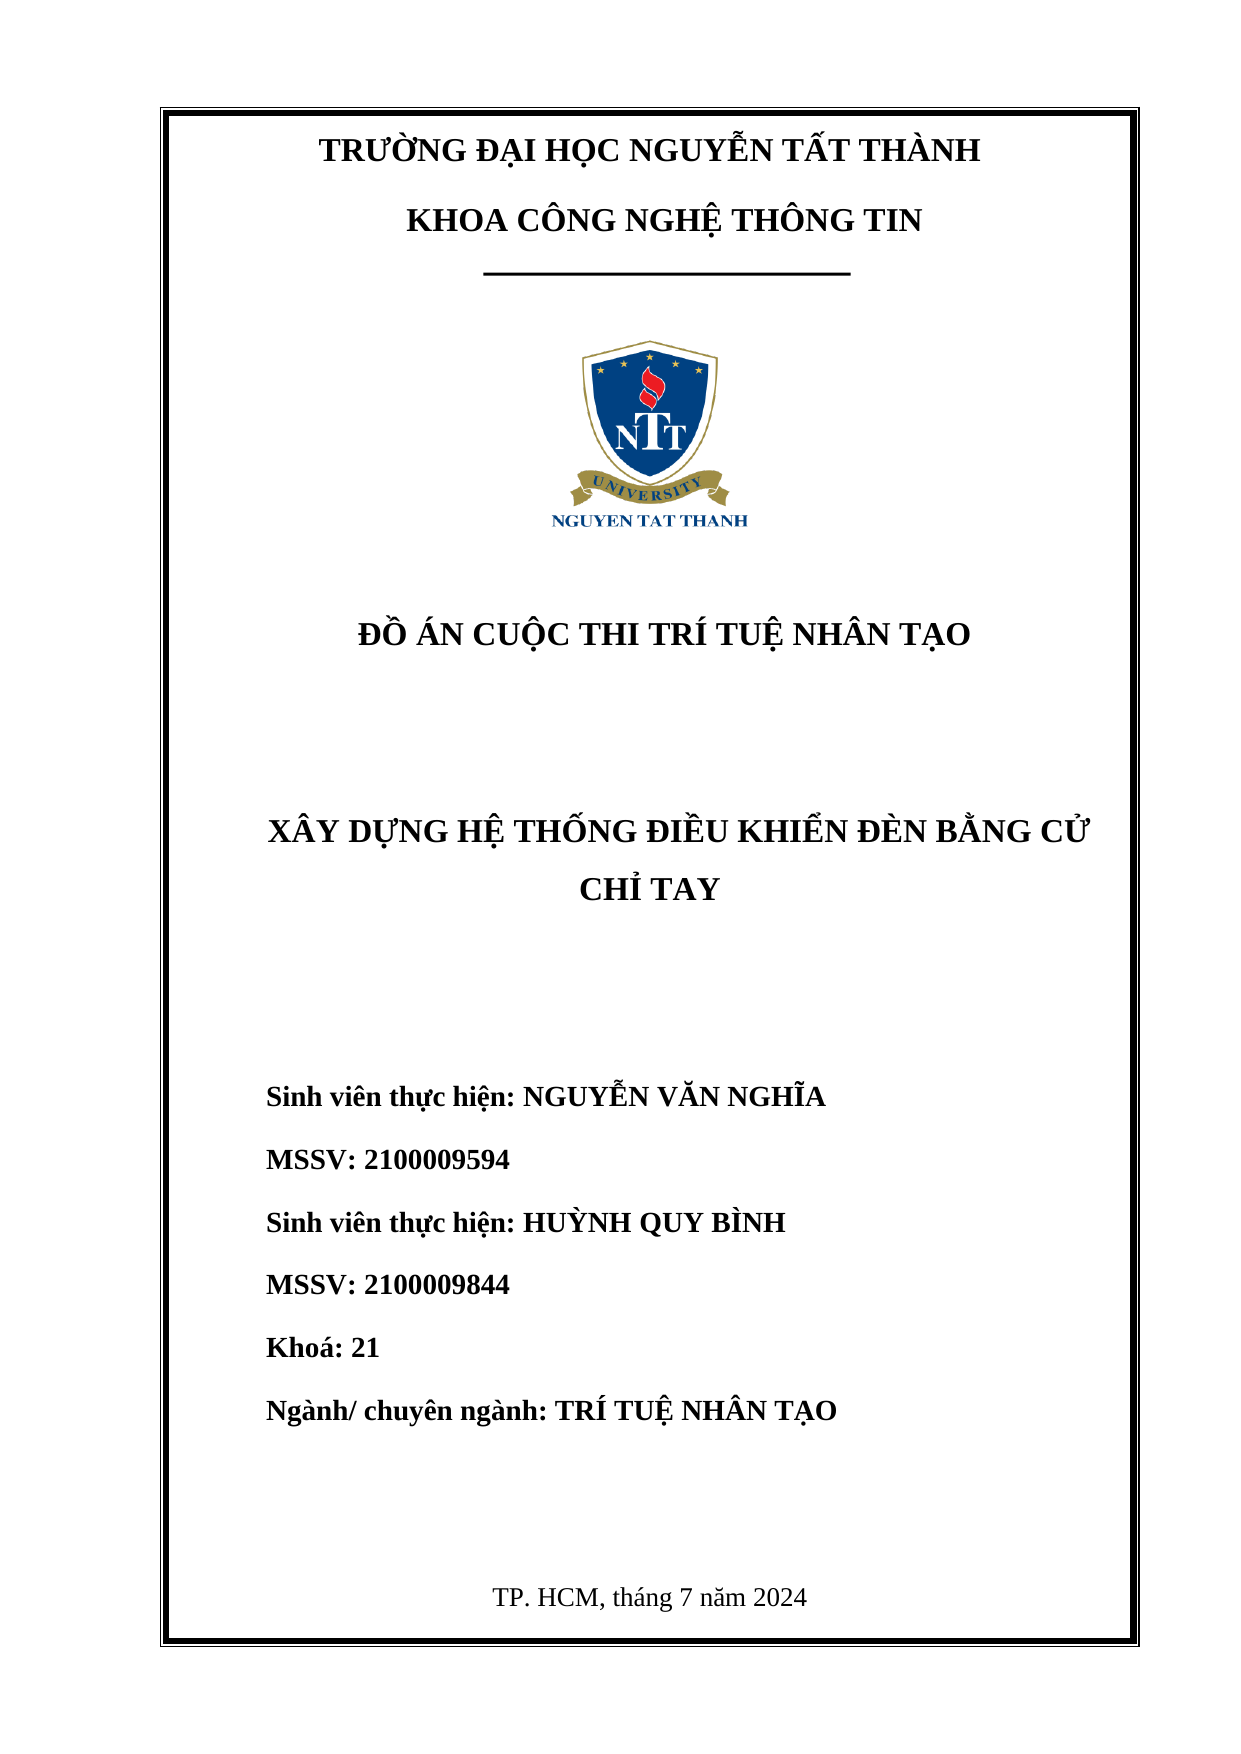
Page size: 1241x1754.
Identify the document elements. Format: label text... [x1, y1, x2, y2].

text Sinh viên thực hiện: HUỲNH QUY BÌNH [177, 1205, 1122, 1238]
text XÂY DỰNG HỆ THỐNG ĐIỀU KHIỂN ĐÈN BẰNG CỬ CHỈ TAY [177, 812, 1122, 907]
picture [551, 340, 748, 527]
text TRƯỜNG ĐẠI HỌC NGUYỄN TẤT THÀNH [177, 131, 1122, 169]
text MSSV: 2100009844 [177, 1267, 1122, 1301]
text ĐỒ ÁN CUỘC THI TRÍ TUỆ NHÂN TẠO [177, 614, 1122, 652]
text MSSV: 2100009594 [177, 1142, 1122, 1175]
text Khoá: 21 [177, 1330, 1122, 1364]
text KHOA CÔNG NGHỆ THÔNG TIN [177, 201, 1122, 239]
text Sinh viên thực hiện: NGUYỄN VĂN NGHĨA [177, 1079, 1122, 1113]
text TP. HCM, tháng 7 năm 2024 [177, 1582, 1122, 1613]
text Ngành/ chuyên ngành: TRÍ TUỆ NHÂN TẠO [177, 1393, 1122, 1427]
